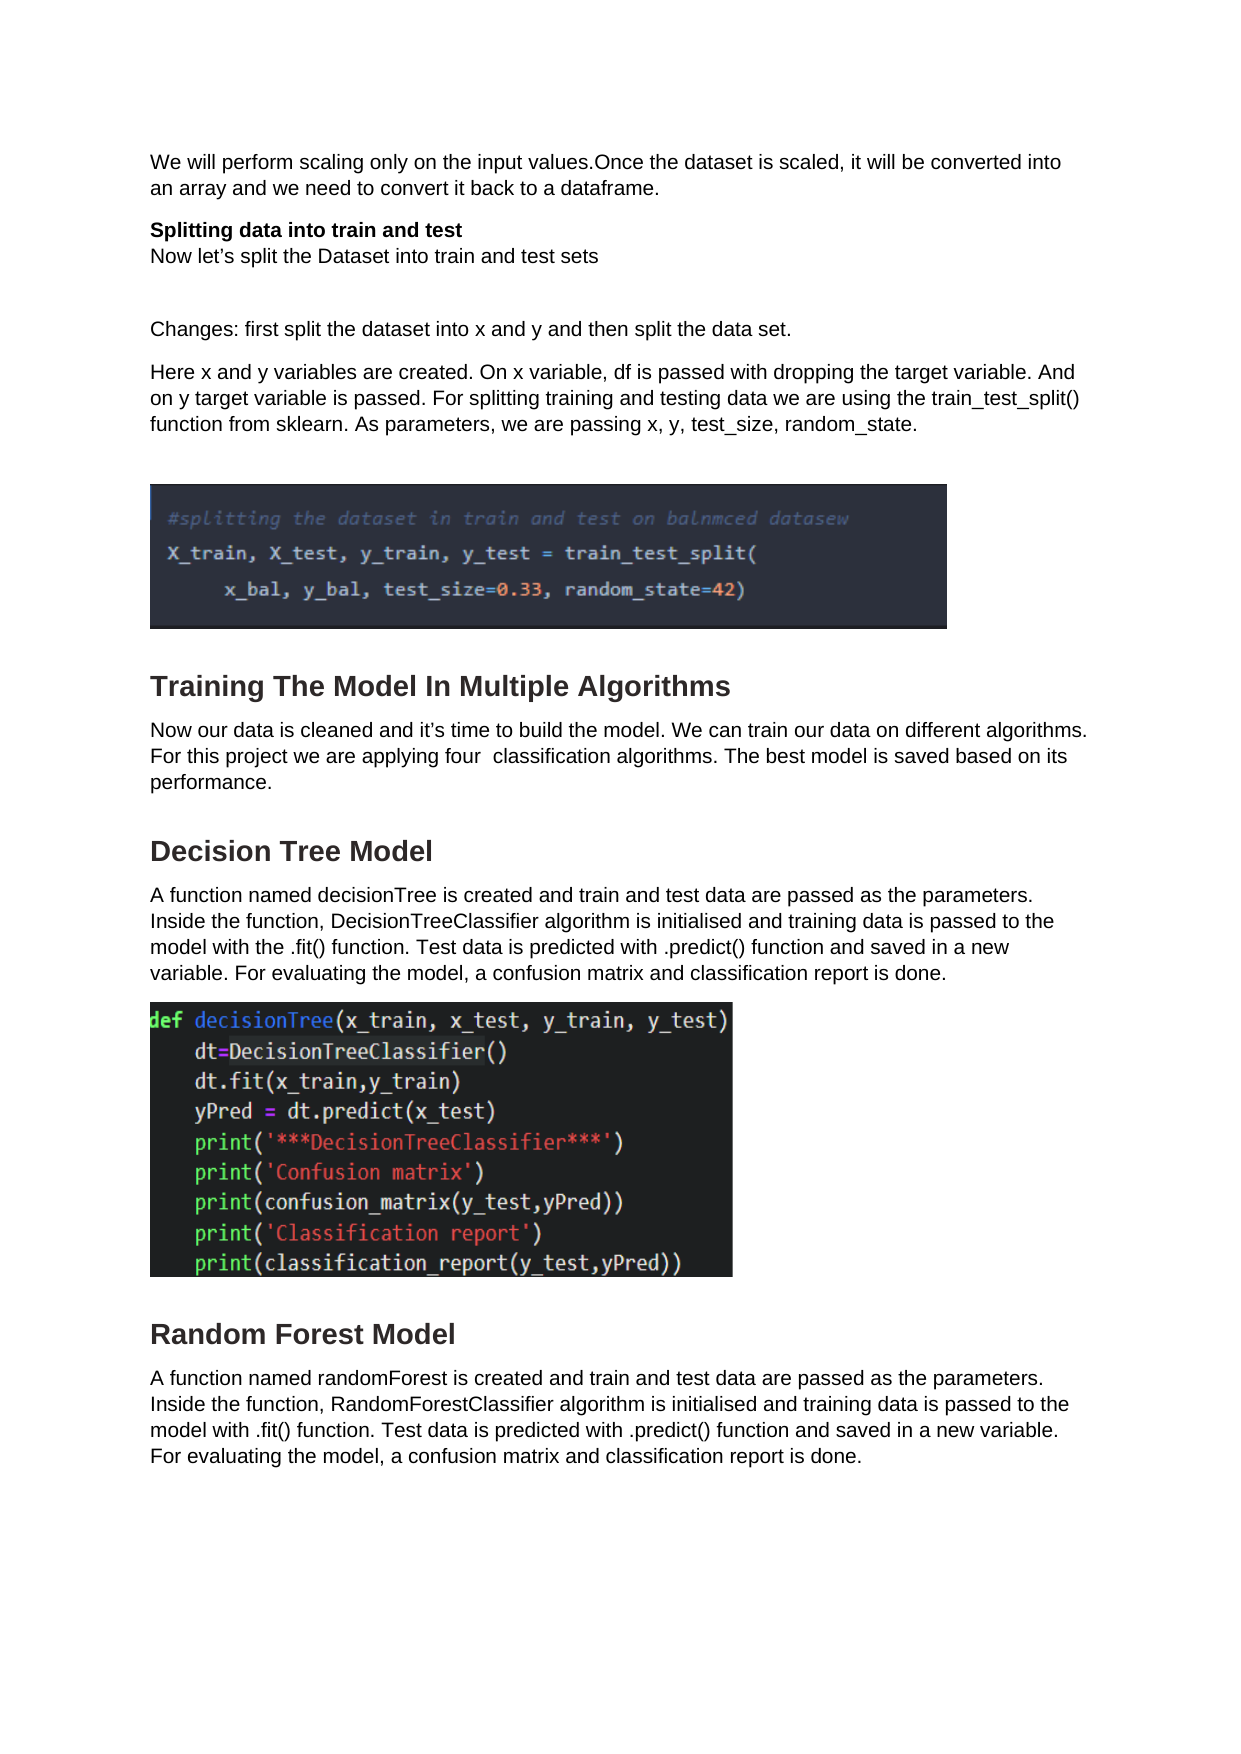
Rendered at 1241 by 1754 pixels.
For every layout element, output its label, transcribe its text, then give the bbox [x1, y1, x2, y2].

subtitle Training The Model In Multiple Algorithms [150, 655, 1090, 702]
text A function named decisionTree is created and train and test data are passed as the parameters. Inside the function, DecisionTreeClassifier algorithm is initialised and training data is passed to the model with the .fit() function. Test data is predicted with .predict() function and saved in a new variable. For evaluating the model, a confusion matrix and classification report is done. [150, 883, 1090, 984]
text Splitting data into train and test Now let’s split the Dataset into train and test sets [150, 218, 1090, 298]
picture [150, 484, 947, 629]
text Changes: first split the dataset into x and y and then split the data set. [150, 317, 1090, 341]
text A function named randomForest is created and train and test data are passed as the parameters. Inside the function, RandomForestClassifier algorithm is initialised and training data is passed to the model with .fit() function. Test data is predicted with .predict() function and saved in a new variable. For evaluating the model, a confusion matrix and classification report is done. [150, 1366, 1090, 1467]
text Now our data is cleaned and it’s time to build the model. We can train our data on different algorithms. For this project we are applying four classification algorithms. The best model is saved based on its performance. [150, 718, 1090, 793]
picture [150, 1002, 733, 1277]
subtitle Random Forest Model [150, 1303, 1090, 1350]
text Here x and y variables are created. On x variable, df is passed with dropping the target variable. And on y target variable is passed. For splitting training and testing data we are using the train_test_split() function from sklearn. As parameters, we are passing x, y, test_size, random_state. [150, 360, 1090, 466]
text We will perform scaling only on the input values.Once the dataset is scaled, it will be converted into an array and we need to convert it back to a dataframe. [150, 150, 1090, 200]
subtitle Decision Tree Model [150, 820, 1090, 867]
